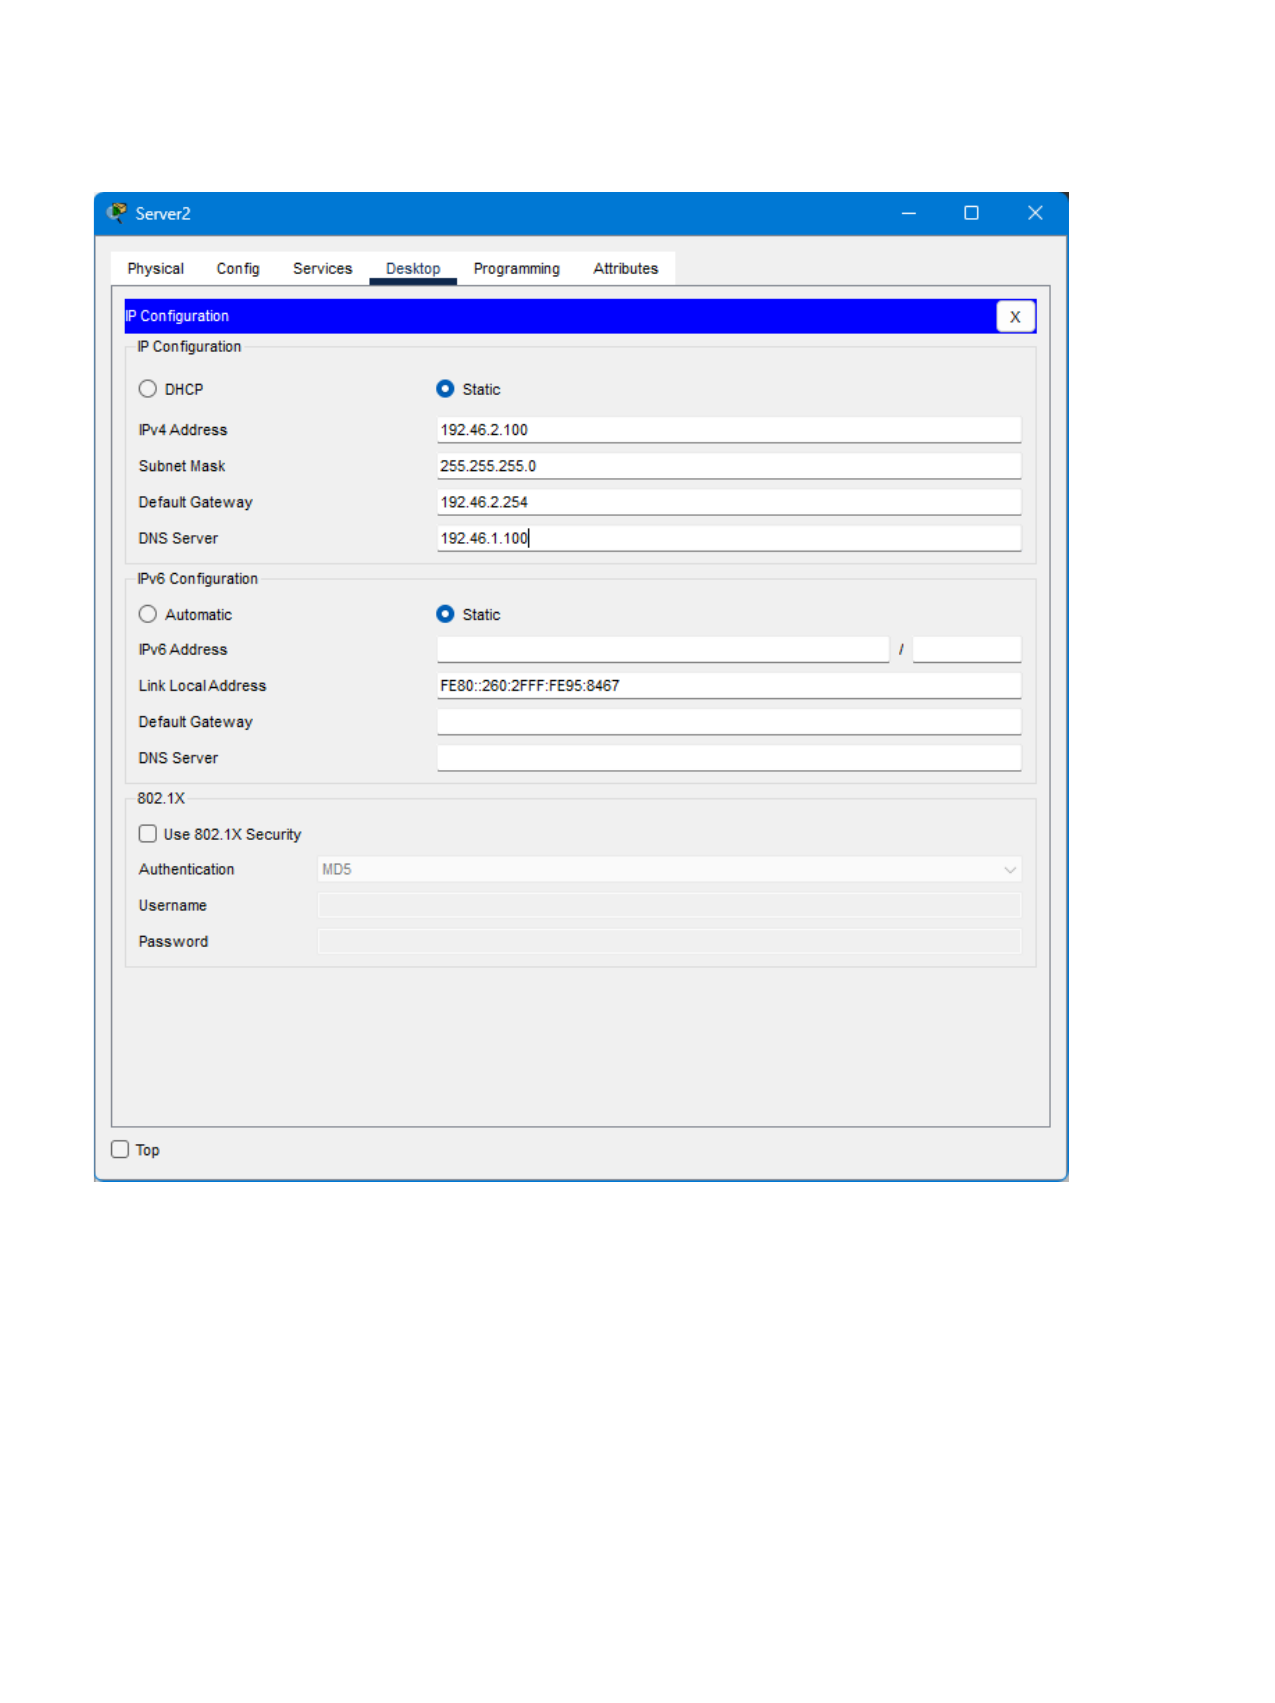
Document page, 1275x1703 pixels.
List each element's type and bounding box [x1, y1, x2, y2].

picture [93, 192, 1069, 1182]
